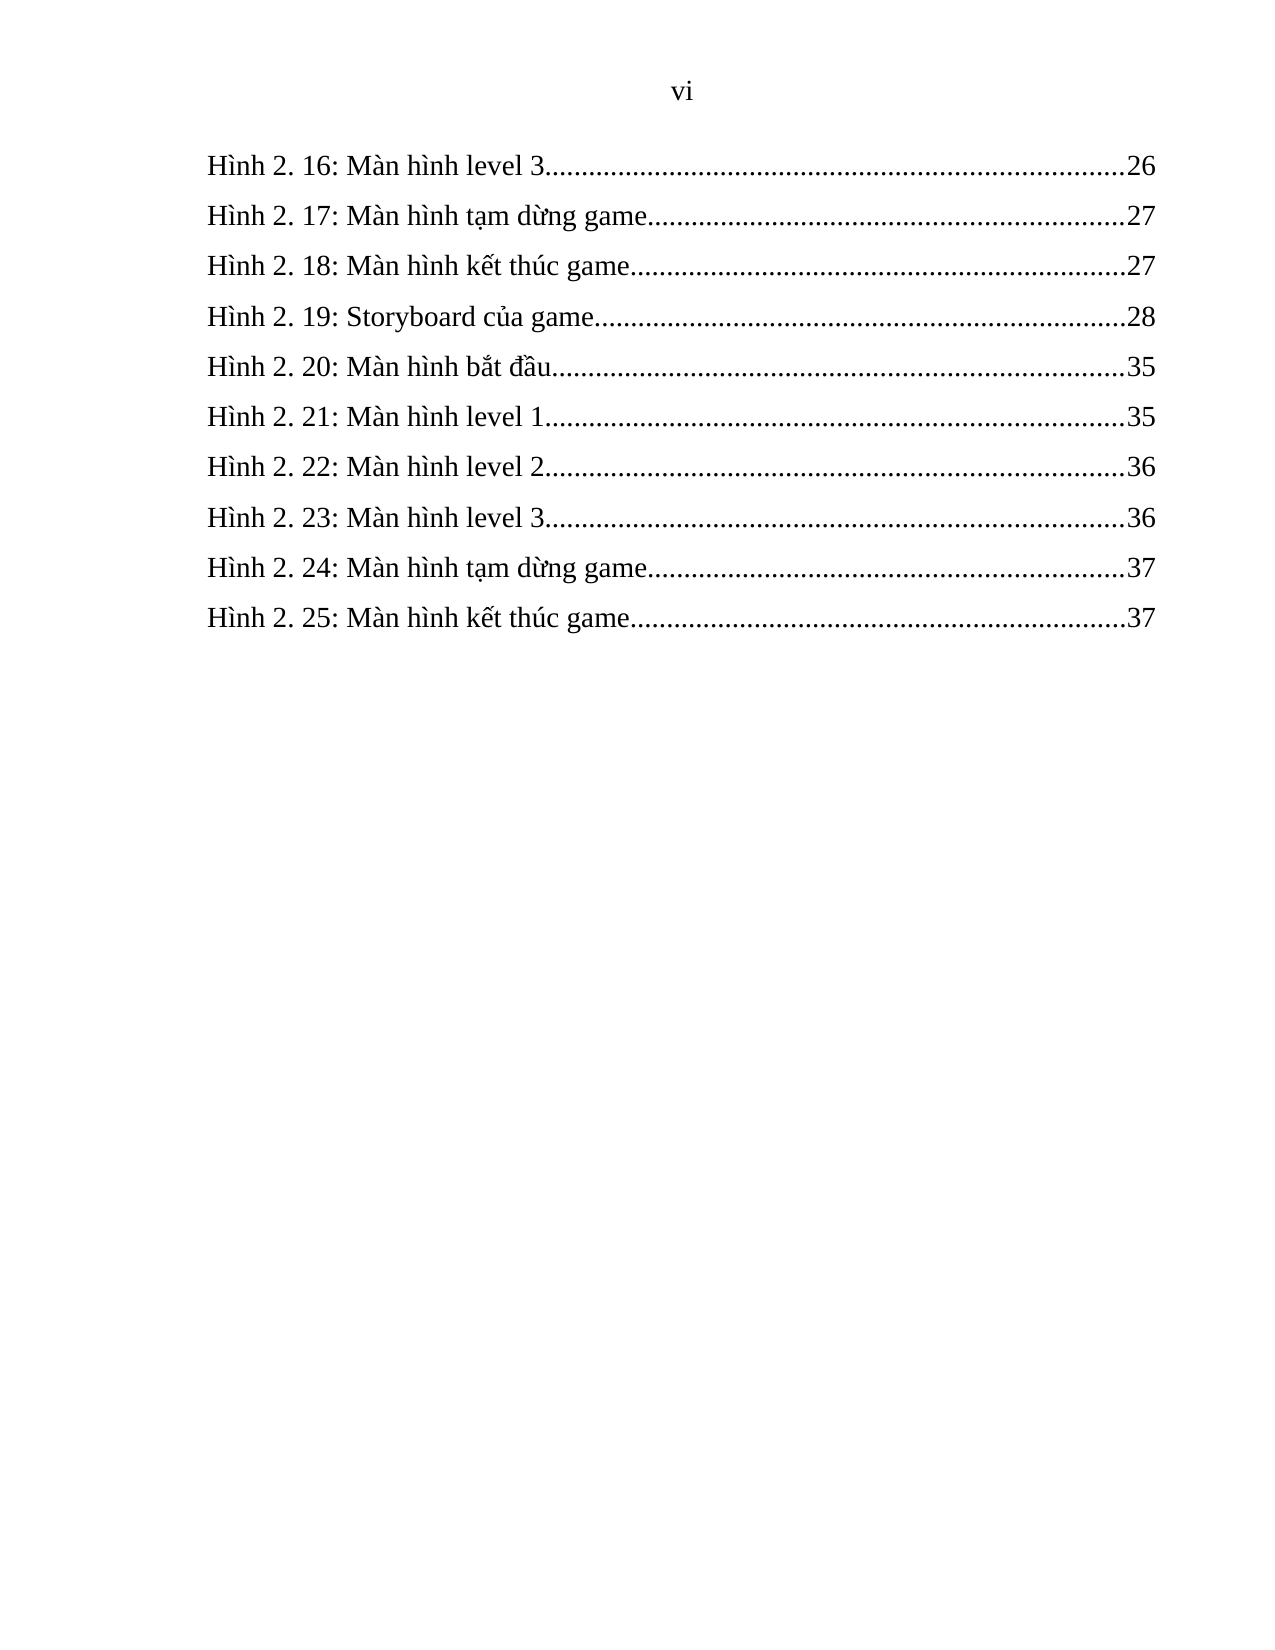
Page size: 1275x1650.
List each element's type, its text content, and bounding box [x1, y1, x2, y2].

text Hình 2. 23: Màn hình level 3 36 [207, 500, 1157, 533]
text Hình 2. 24: Màn hình tạm dừng game 37 [207, 550, 1157, 584]
text Hình 2. 17: Màn hình tạm dừng game 27 [207, 198, 1157, 232]
text Hình 2. 21: Màn hình level 1 35 [207, 399, 1157, 433]
text Hình 2. 20: Màn hình bắt đầu 35 [207, 349, 1157, 382]
text Hình 2. 18: Màn hình kết thúc game 27 [207, 248, 1157, 282]
text Hình 2. 19: Storyboard của game 28 [207, 299, 1157, 332]
text Hình 2. 25: Màn hình kết thúc game 37 [207, 601, 1157, 634]
text Hình 2. 16: Màn hình level 3 26 [207, 148, 1157, 181]
text Hình 2. 22: Màn hình level 2 36 [207, 449, 1157, 483]
